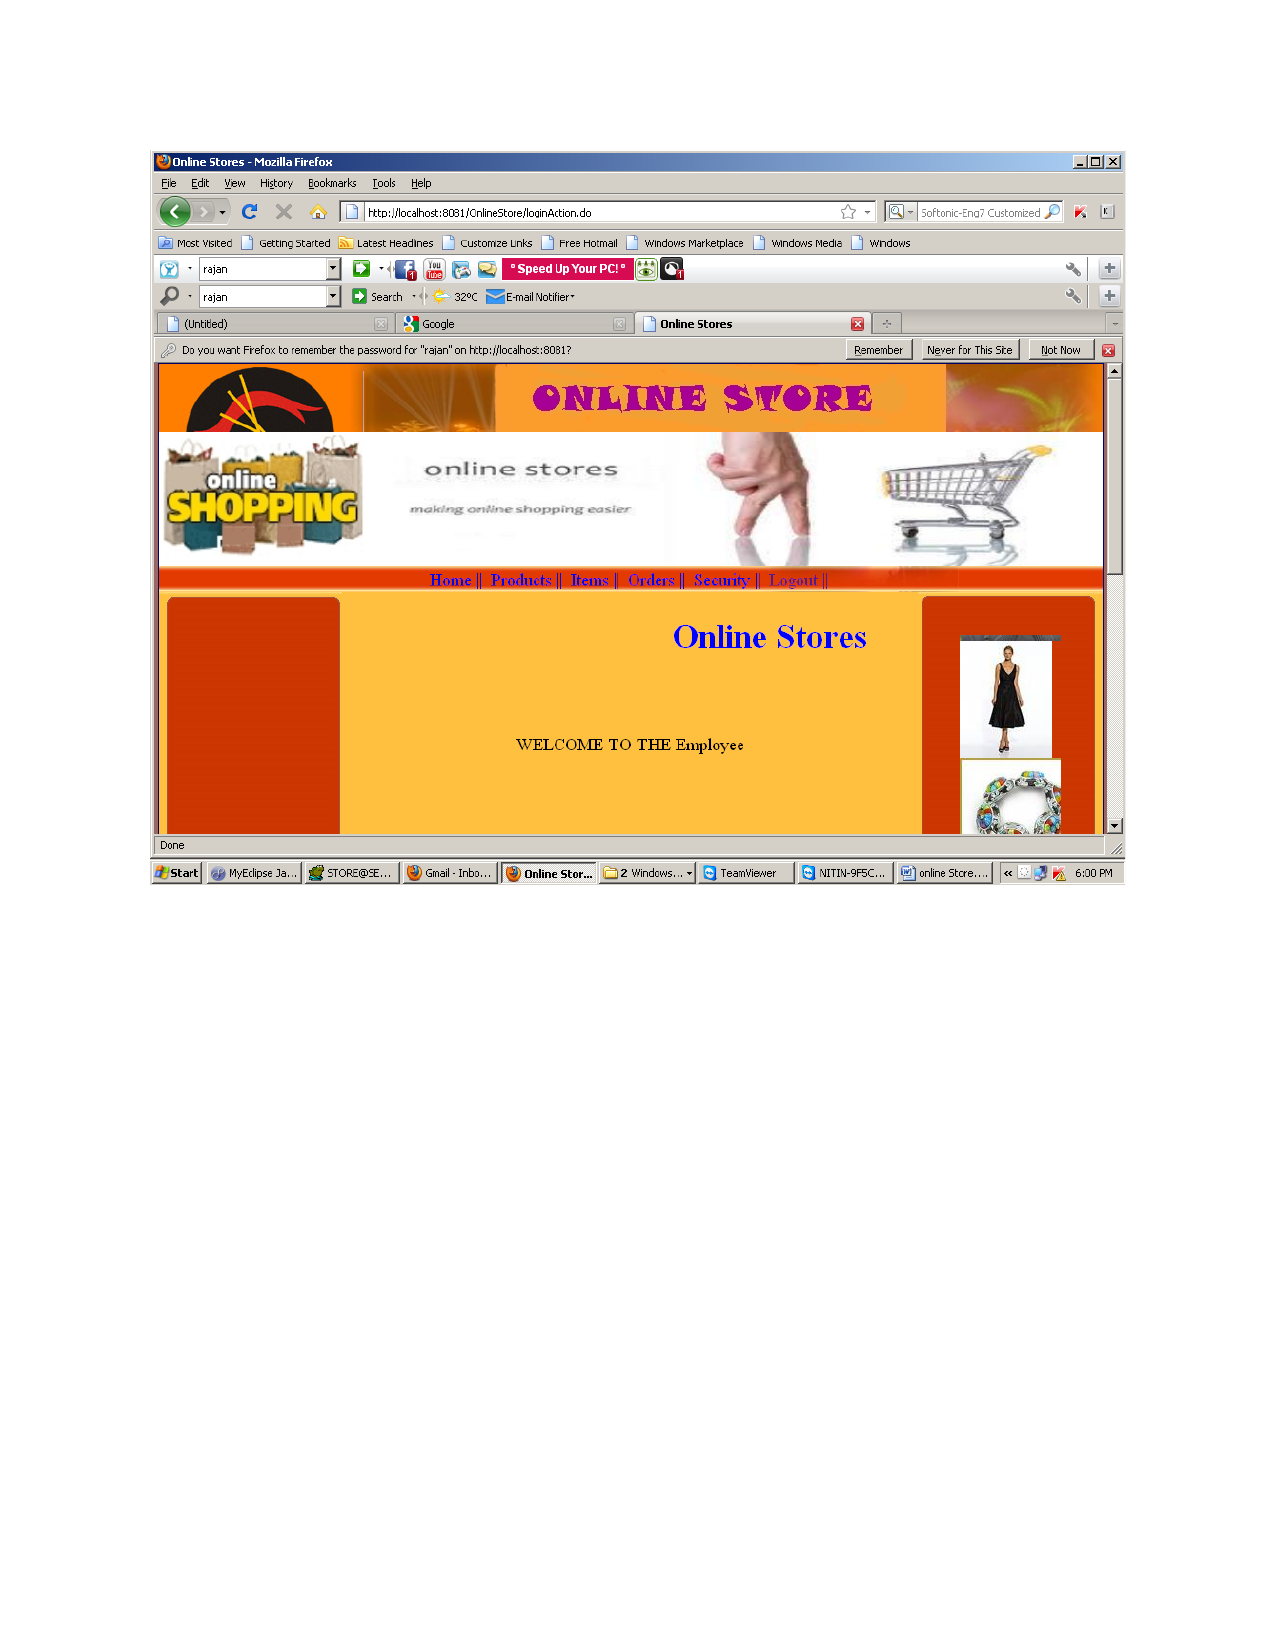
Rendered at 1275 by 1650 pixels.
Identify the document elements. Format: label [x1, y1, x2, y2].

picture [150, 150, 1125, 885]
